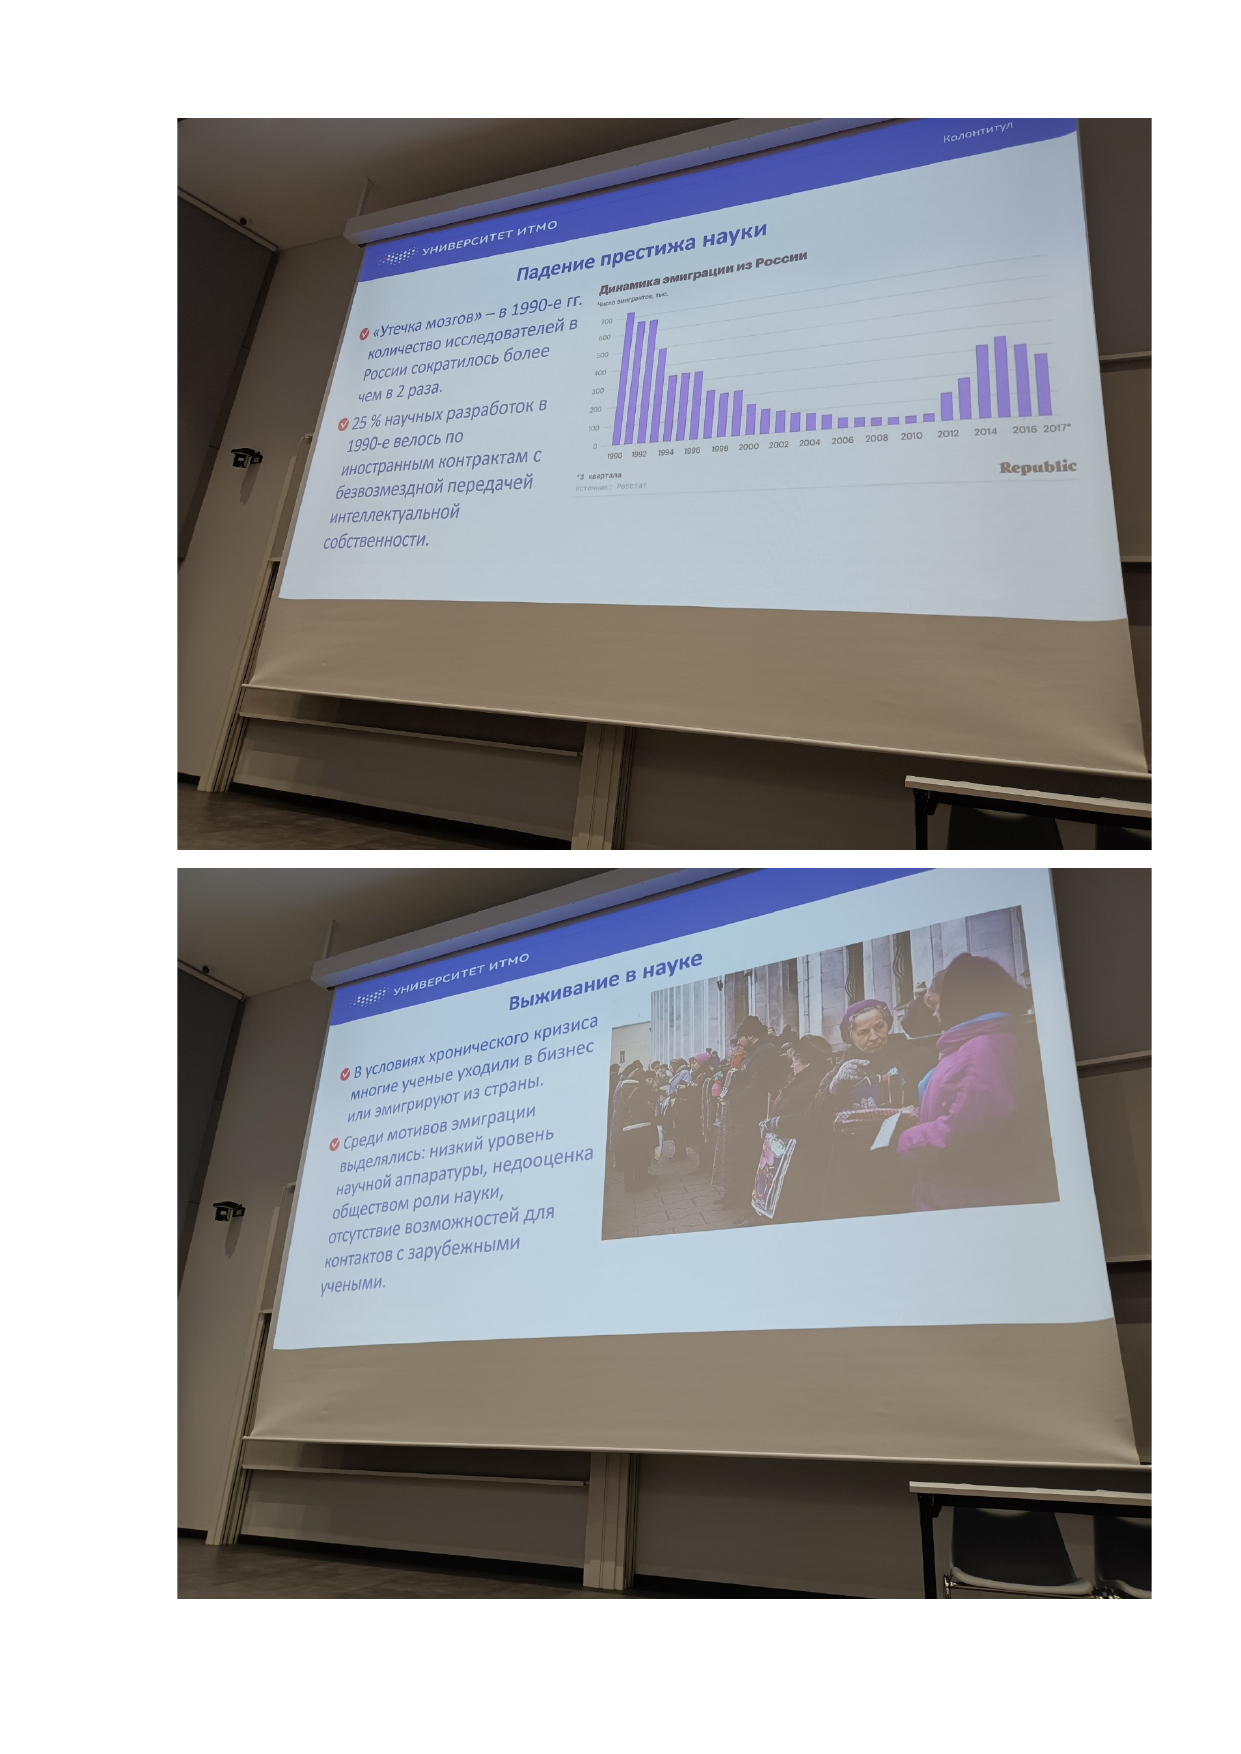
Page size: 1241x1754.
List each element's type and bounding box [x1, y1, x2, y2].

picture [177, 868, 1152, 1599]
picture [177, 118, 1152, 850]
